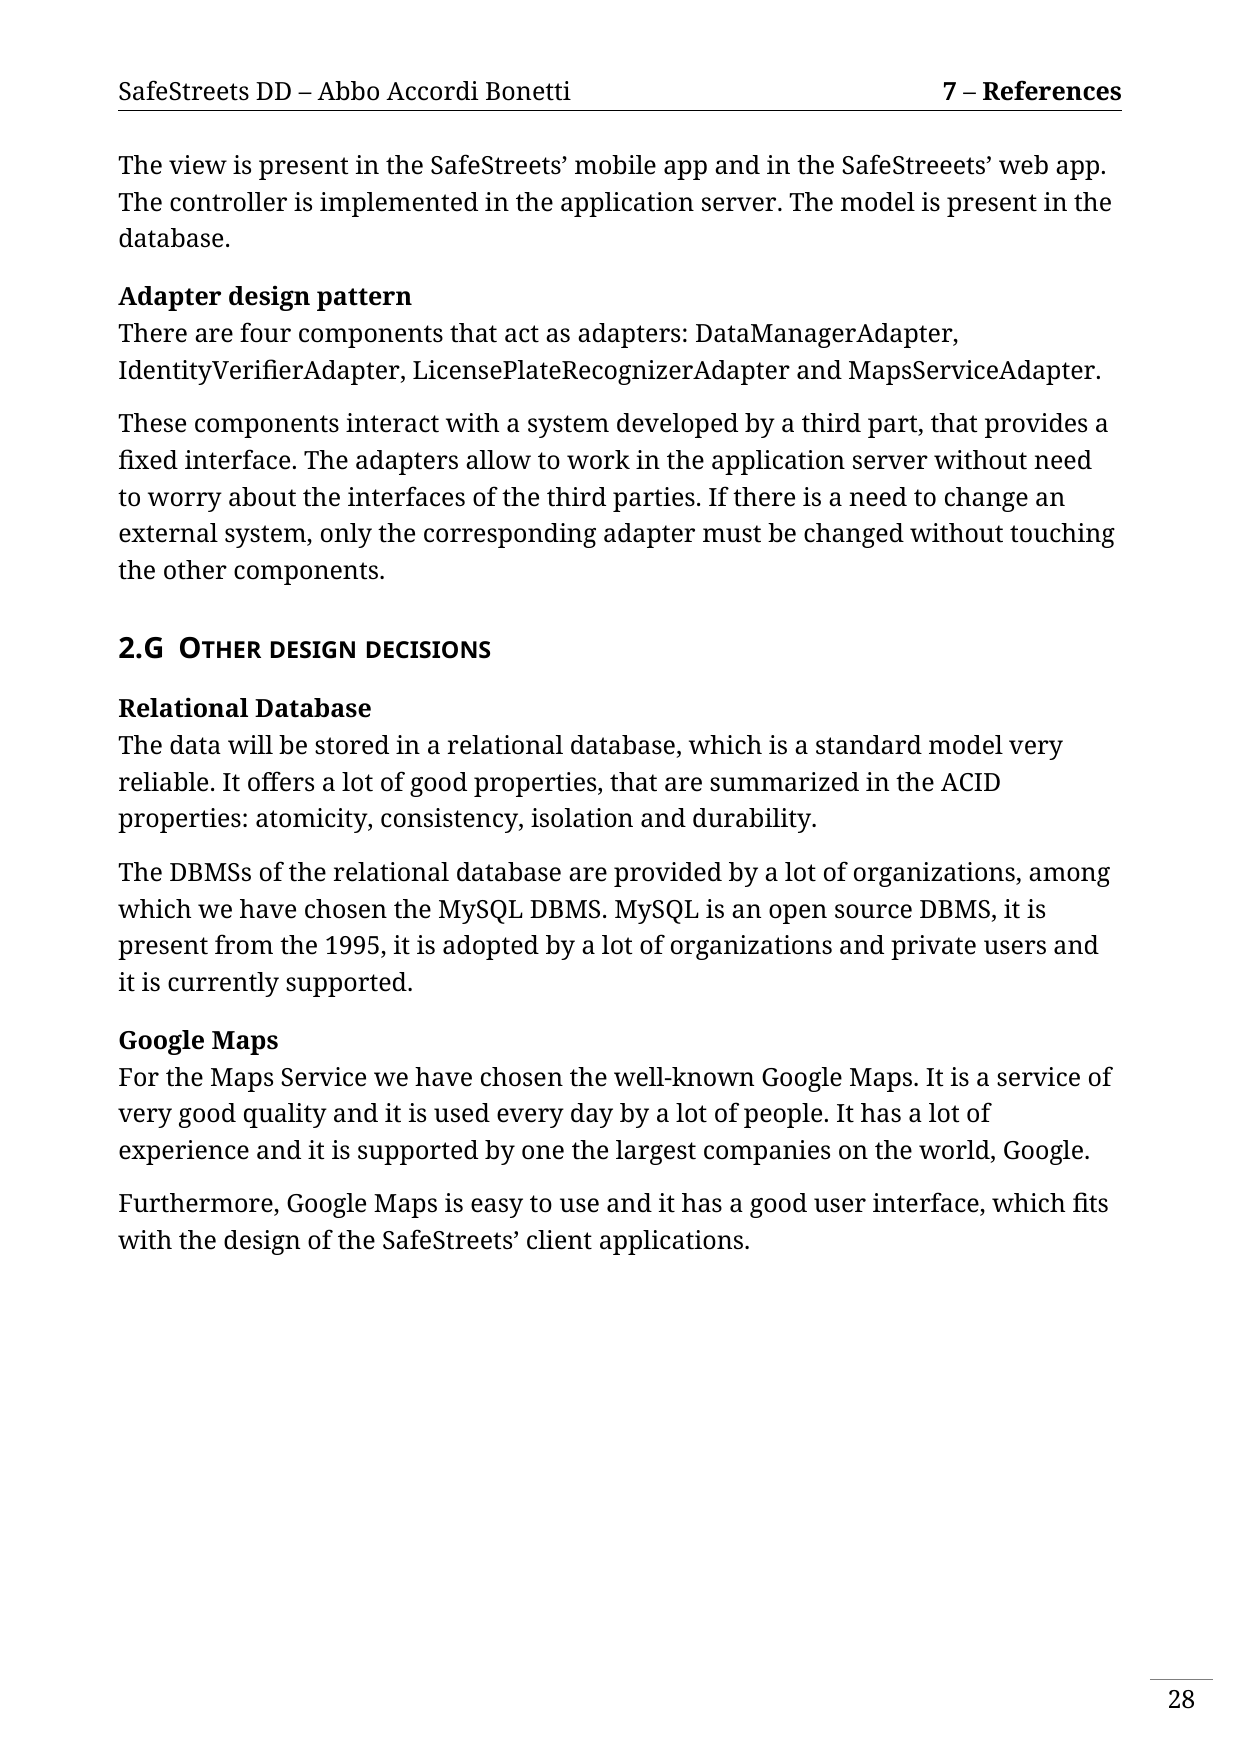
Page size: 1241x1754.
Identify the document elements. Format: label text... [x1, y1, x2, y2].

text There are four components that act as adapters: DataManagerAdapter, IdentityVerifierAdapter, LicensePlateRecognizerAdapter and MapsServiceAdapter. [118, 316, 1122, 386]
subtitle Google Maps [118, 1022, 1122, 1056]
subtitle Other design decisions [118, 627, 1122, 667]
text The DBMSs of the relational database are provided by a lot of organizations, among which we have chosen the MySQL DBMS. MySQL is an open source DBMS, it is present from the 1995, it is adopted by a lot of organizations and private users and it is currently supported. [118, 854, 1122, 999]
text Furthermore, Google Maps is easy to use and it has a good user interface, which fits with the design of the SafeStreets’ client applications. [118, 1186, 1122, 1257]
text The data will be stored in a relational database, which is a standard model very reliable. It offers a lot of good properties, that are summarized in the ACID properties: atomicity, consistency, isolation and durability. [118, 727, 1122, 835]
text These components interact with a system developed by a third part, that provides a fixed interface. The adapters allow to work in the application server without need to worry about the interfaces of the third parties. If there is a need to change an external system, only the corresponding adapter must be changed without touching the other components. [118, 406, 1122, 587]
subtitle Relational Database [118, 691, 1122, 725]
text The view is present in the SafeStreets’ mobile app and in the SafeStreeets’ web app. The controller is implemented in the application server. The model is present in the database. [118, 148, 1122, 255]
subtitle Adapter design pattern [118, 279, 1122, 313]
text For the Maps Service we have chosen the well-known Google Maps. It is a service of very good quality and it is used every day by a lot of people. It has a lot of experience and it is supported by one the largest companies on the world, Google. [118, 1059, 1122, 1167]
